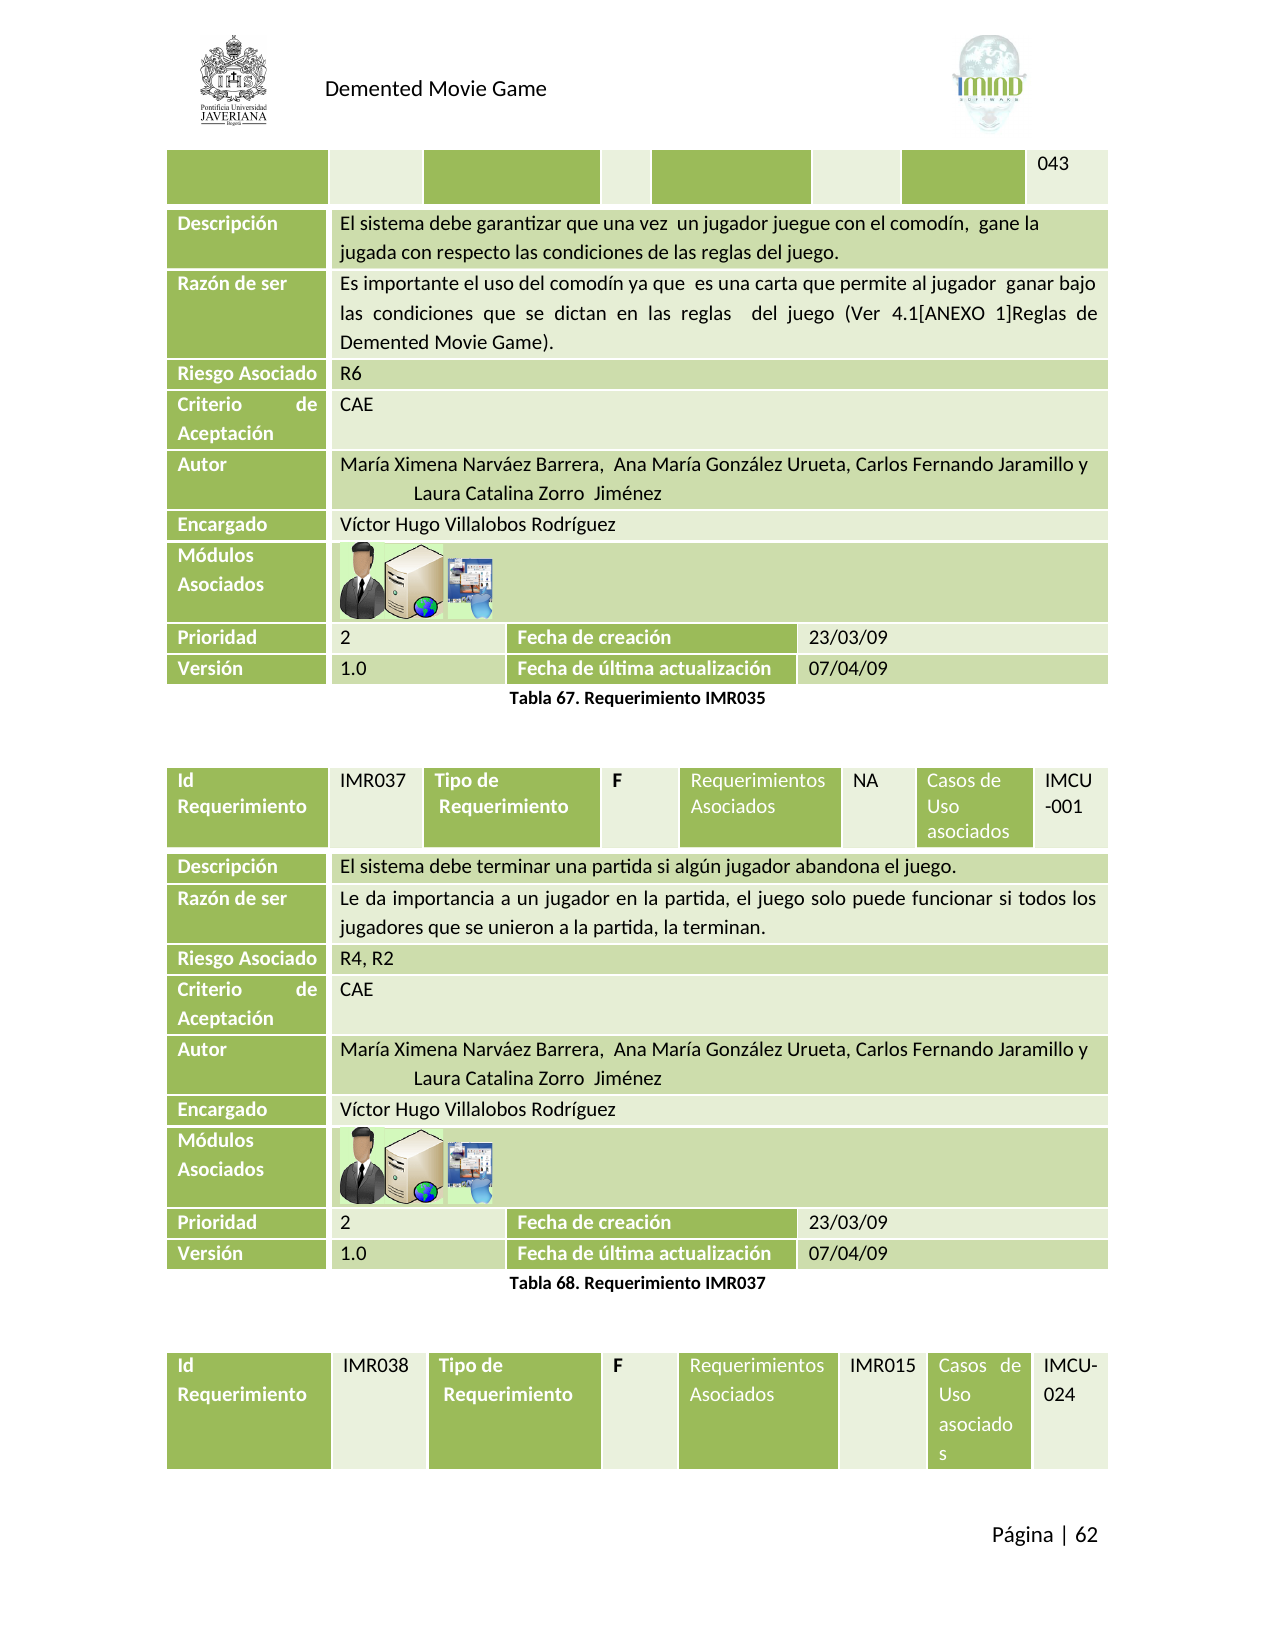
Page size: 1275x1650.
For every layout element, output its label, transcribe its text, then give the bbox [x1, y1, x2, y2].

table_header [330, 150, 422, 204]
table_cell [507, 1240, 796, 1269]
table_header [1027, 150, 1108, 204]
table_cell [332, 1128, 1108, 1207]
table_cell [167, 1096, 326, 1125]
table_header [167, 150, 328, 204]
picture [200, 35, 267, 126]
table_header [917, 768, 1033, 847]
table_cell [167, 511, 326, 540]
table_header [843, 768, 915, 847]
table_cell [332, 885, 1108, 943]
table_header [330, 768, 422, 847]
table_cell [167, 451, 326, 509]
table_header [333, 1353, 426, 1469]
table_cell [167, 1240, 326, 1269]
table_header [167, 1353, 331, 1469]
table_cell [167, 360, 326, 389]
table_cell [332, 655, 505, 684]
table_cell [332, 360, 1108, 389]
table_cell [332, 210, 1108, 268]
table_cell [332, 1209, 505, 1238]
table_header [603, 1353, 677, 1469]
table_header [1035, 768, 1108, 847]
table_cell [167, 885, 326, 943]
picture [340, 542, 444, 619]
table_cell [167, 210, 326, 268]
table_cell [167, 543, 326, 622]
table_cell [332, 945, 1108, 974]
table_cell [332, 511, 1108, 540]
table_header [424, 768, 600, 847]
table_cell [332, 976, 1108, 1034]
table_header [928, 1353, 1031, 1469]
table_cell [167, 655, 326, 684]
picture [447, 1142, 493, 1204]
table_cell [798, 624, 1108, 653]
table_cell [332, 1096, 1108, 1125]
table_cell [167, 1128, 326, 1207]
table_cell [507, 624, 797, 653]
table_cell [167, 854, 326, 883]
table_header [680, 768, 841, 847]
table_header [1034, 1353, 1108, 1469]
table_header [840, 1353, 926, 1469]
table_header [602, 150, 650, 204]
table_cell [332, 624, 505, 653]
picture [951, 35, 1033, 138]
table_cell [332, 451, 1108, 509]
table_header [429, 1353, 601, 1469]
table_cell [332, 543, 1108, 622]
picture [447, 558, 493, 619]
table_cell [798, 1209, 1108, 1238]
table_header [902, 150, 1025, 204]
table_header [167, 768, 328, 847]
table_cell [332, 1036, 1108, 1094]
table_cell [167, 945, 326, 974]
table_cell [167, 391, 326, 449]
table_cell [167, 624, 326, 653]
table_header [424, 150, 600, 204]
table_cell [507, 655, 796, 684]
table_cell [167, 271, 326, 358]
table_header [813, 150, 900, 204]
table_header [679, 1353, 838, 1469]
picture [340, 1127, 444, 1204]
text Tabla 68. Requerimiento IMR037 [177, 1271, 1098, 1294]
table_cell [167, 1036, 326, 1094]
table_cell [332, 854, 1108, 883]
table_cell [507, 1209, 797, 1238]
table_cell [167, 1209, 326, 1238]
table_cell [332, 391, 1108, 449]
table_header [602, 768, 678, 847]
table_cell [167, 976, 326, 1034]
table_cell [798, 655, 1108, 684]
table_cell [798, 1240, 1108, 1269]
text Tabla 67. Requerimiento IMR035 [177, 686, 1098, 709]
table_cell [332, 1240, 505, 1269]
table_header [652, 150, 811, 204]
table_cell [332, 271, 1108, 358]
